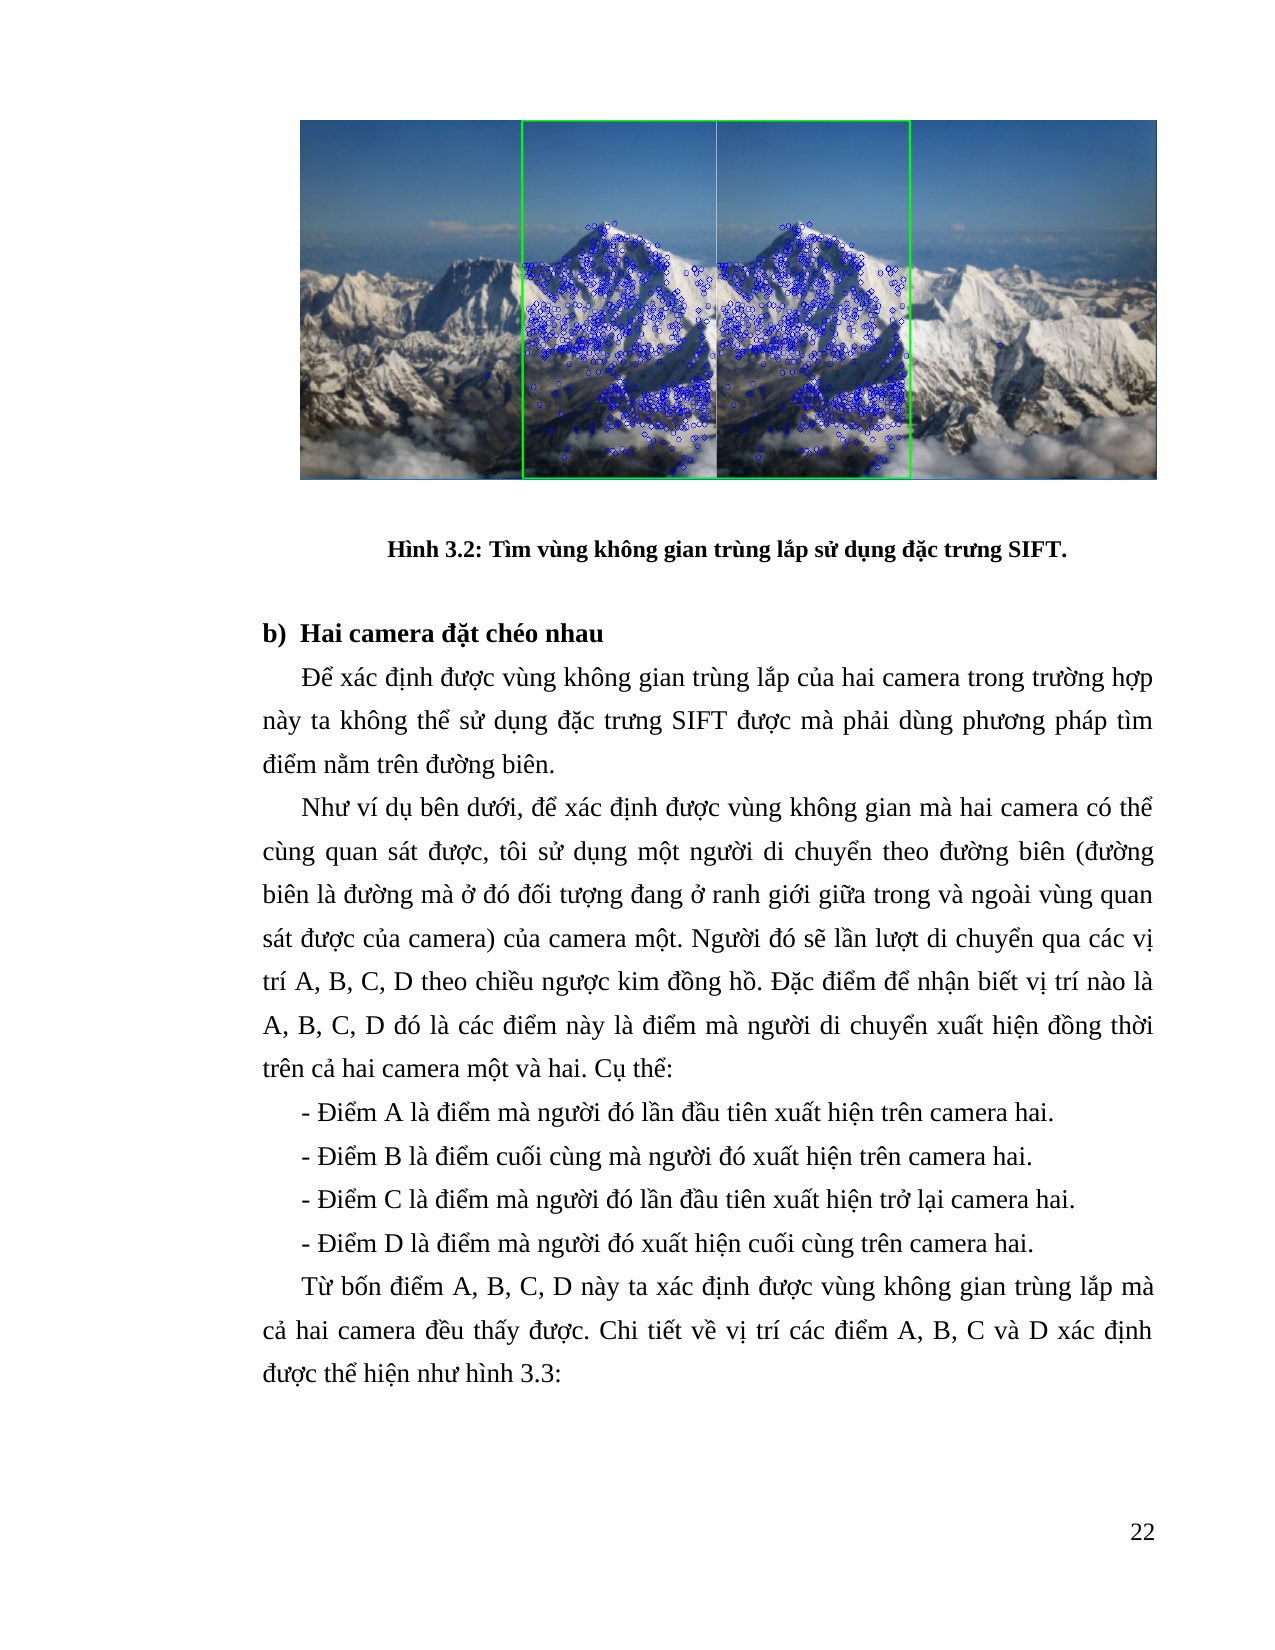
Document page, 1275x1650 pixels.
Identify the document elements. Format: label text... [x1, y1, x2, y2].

list Như ví dụ bên dưới, để xác định được vùng không gian mà hai camera có thể cùng quan sát được, tôi sử dụng một người di chuyển theo đường biên (đường biên là đường mà ở đó đối tượng đang ở ranh giới giữa trong và ngoài vùng quan sát được của camera) của camera một. Người đó sẽ lần lượt di chuyển qua các vị trí A, B, C, D theo chiều ngược kim đồng hồ. Đặc điểm để nhận biết vị trí nào là A, B, C, D đó là các điểm này là điểm mà người di chuyển xuất hiện đồng thời trên cả hai camera một và hai. Cụ thể: [262, 791, 1155, 1084]
list Từ bốn điểm A, B, C, D này ta xác định được vùng không gian trùng lắp mà cả hai camera đều thấy được. Chi tiết về vị trí các điểm A, B, C và D xác định được thể hiện như hình 3.3: [262, 1270, 1155, 1388]
list Để xác định được vùng không gian trùng lắp của hai camera trong trường hợp này ta không thể sử dụng đặc trưng SIFT được mà phải dùng phương pháp tìm điểm nằm trên đường biên. [262, 661, 1155, 779]
list Hai camera đặt chéo nhau [262, 617, 1155, 648]
list - Điểm A là điểm mà người đó lần đầu tiên xuất hiện trên camera hai. [262, 1096, 1155, 1127]
list - Điểm C là điểm mà người đó lần đầu tiên xuất hiện trở lại camera hai. [262, 1183, 1155, 1214]
list - Điểm D là điểm mà người đó xuất hiện cuối cùng trên camera hai. [262, 1227, 1155, 1258]
picture [300, 120, 1157, 480]
list Hình 3.2: Tìm vùng không gian trùng lắp sử dụng đặc trưng SIFT. [262, 535, 1155, 563]
list - Điểm B là điểm cuối cùng mà người đó xuất hiện trên camera hai. [262, 1140, 1155, 1171]
